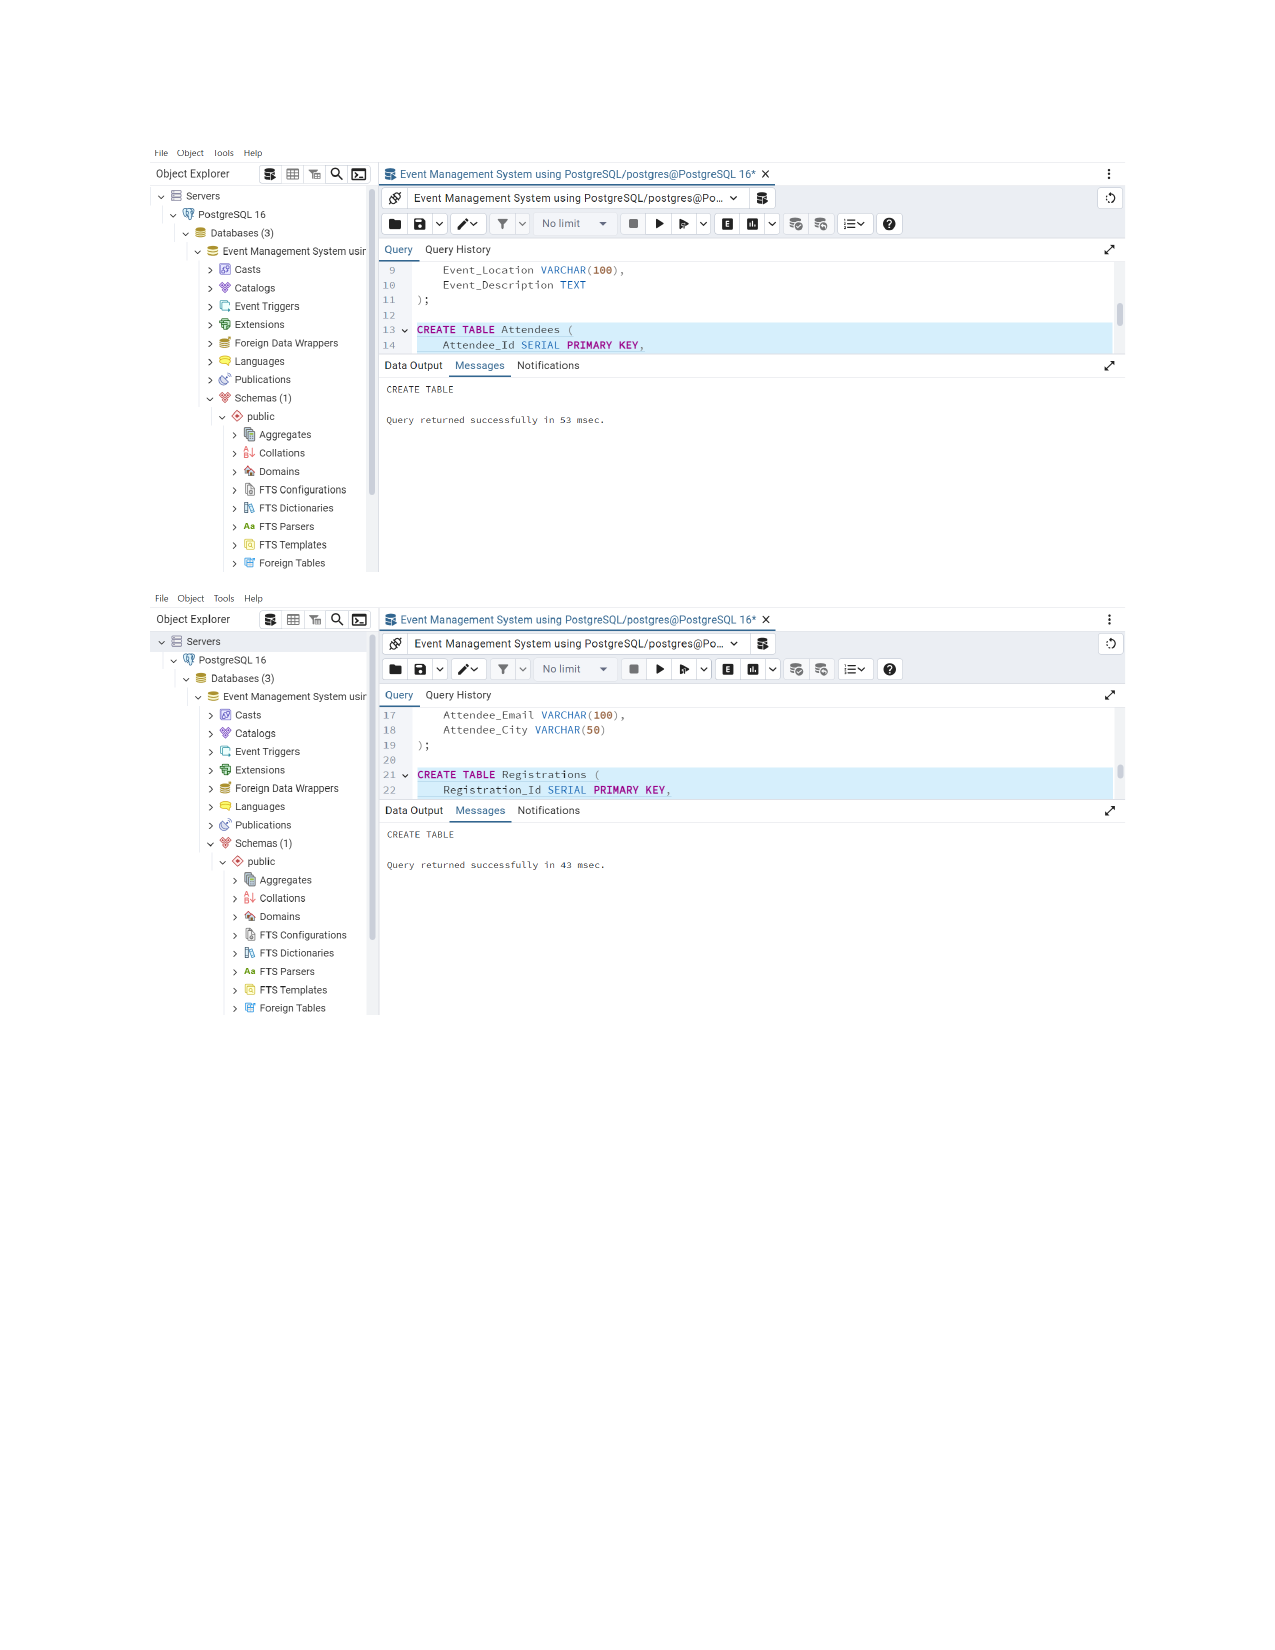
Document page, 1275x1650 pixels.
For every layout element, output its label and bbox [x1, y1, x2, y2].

picture [150, 590, 1125, 1015]
picture [150, 150, 1125, 572]
